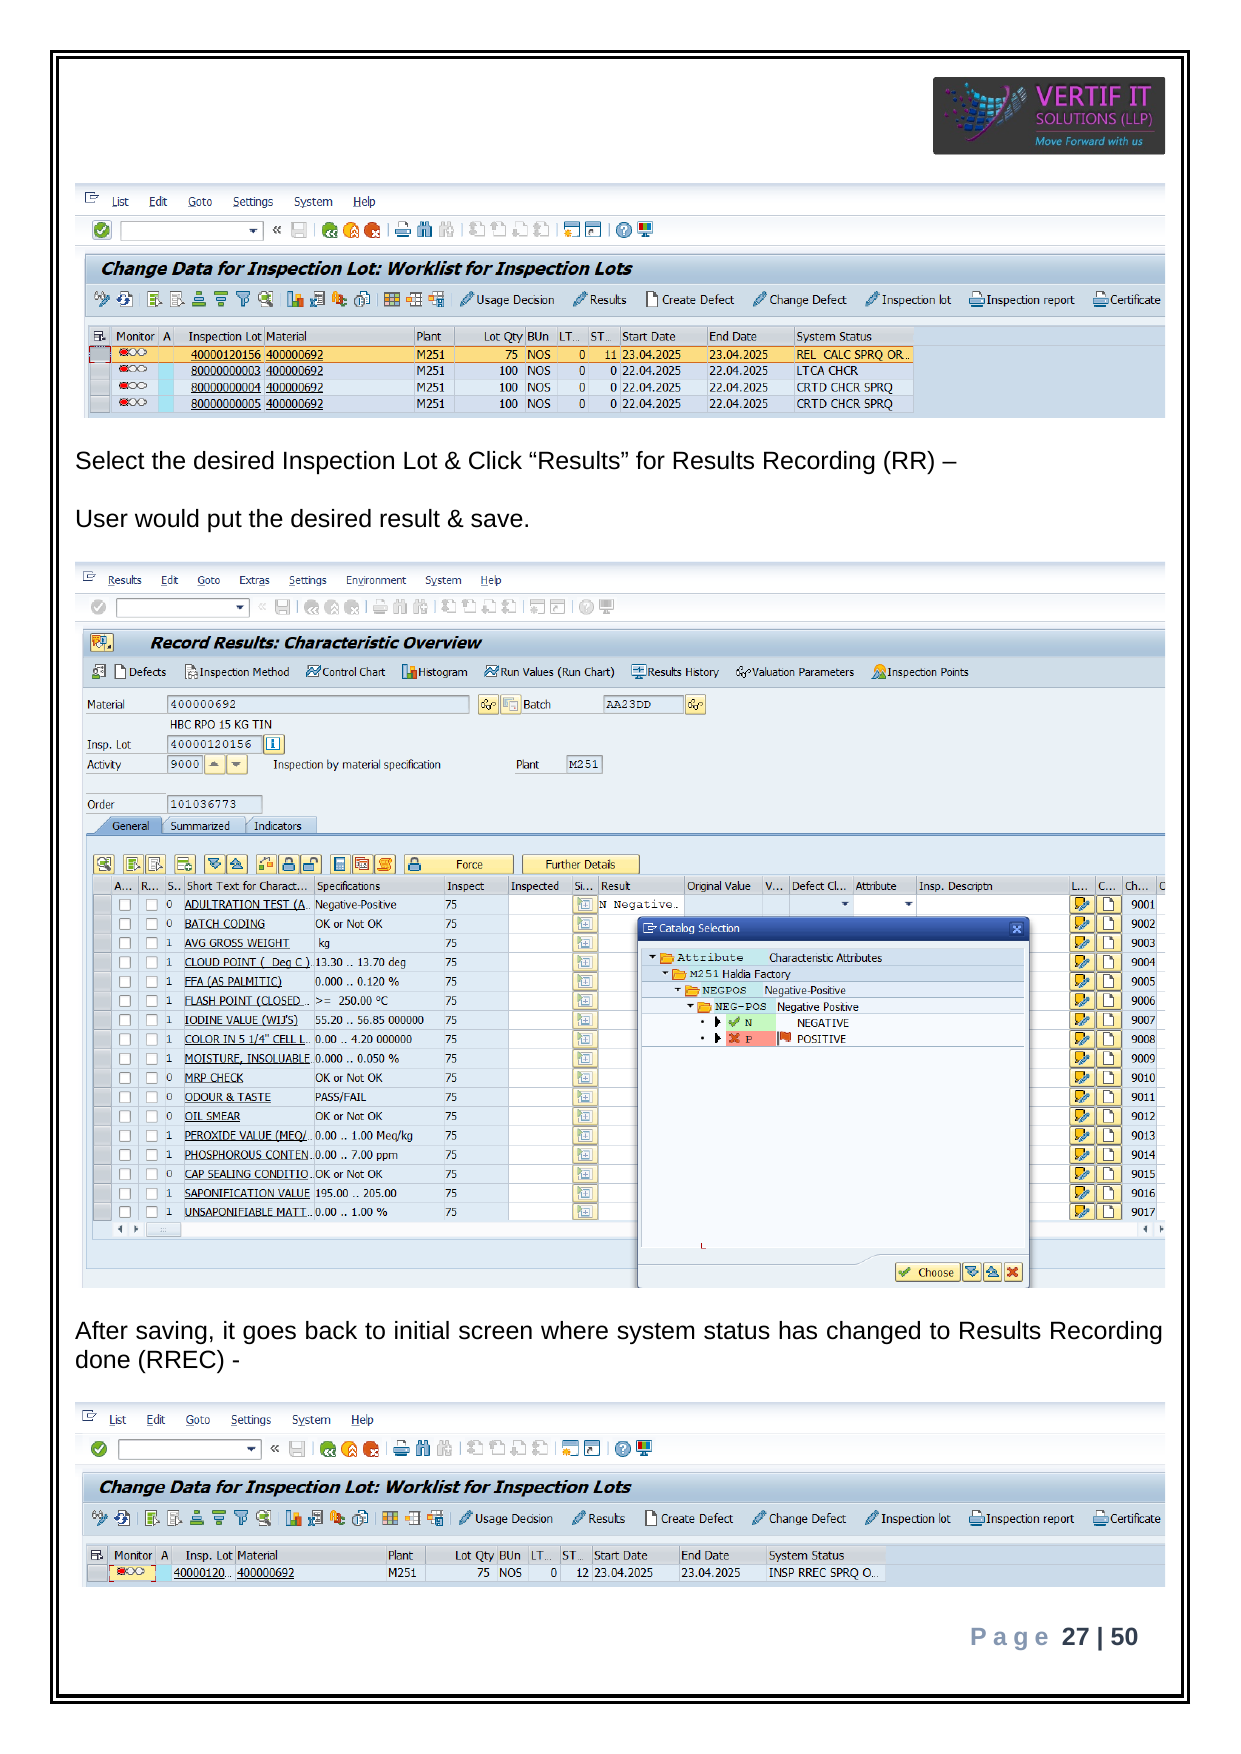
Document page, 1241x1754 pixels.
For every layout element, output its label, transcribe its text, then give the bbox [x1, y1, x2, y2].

text After saving, it goes back to initial screen where system status has changed to Results Recording done (RREC) - [75, 1316, 1165, 1374]
picture [75, 1402, 1166, 1587]
picture [930, 75, 1166, 155]
text Select the desired Inspection Lot & Click “Results” for Results Recording (RR) – [75, 446, 1165, 475]
picture [75, 183, 1166, 418]
picture [75, 561, 1166, 1288]
text User would put the desired result & save. [75, 503, 1165, 532]
